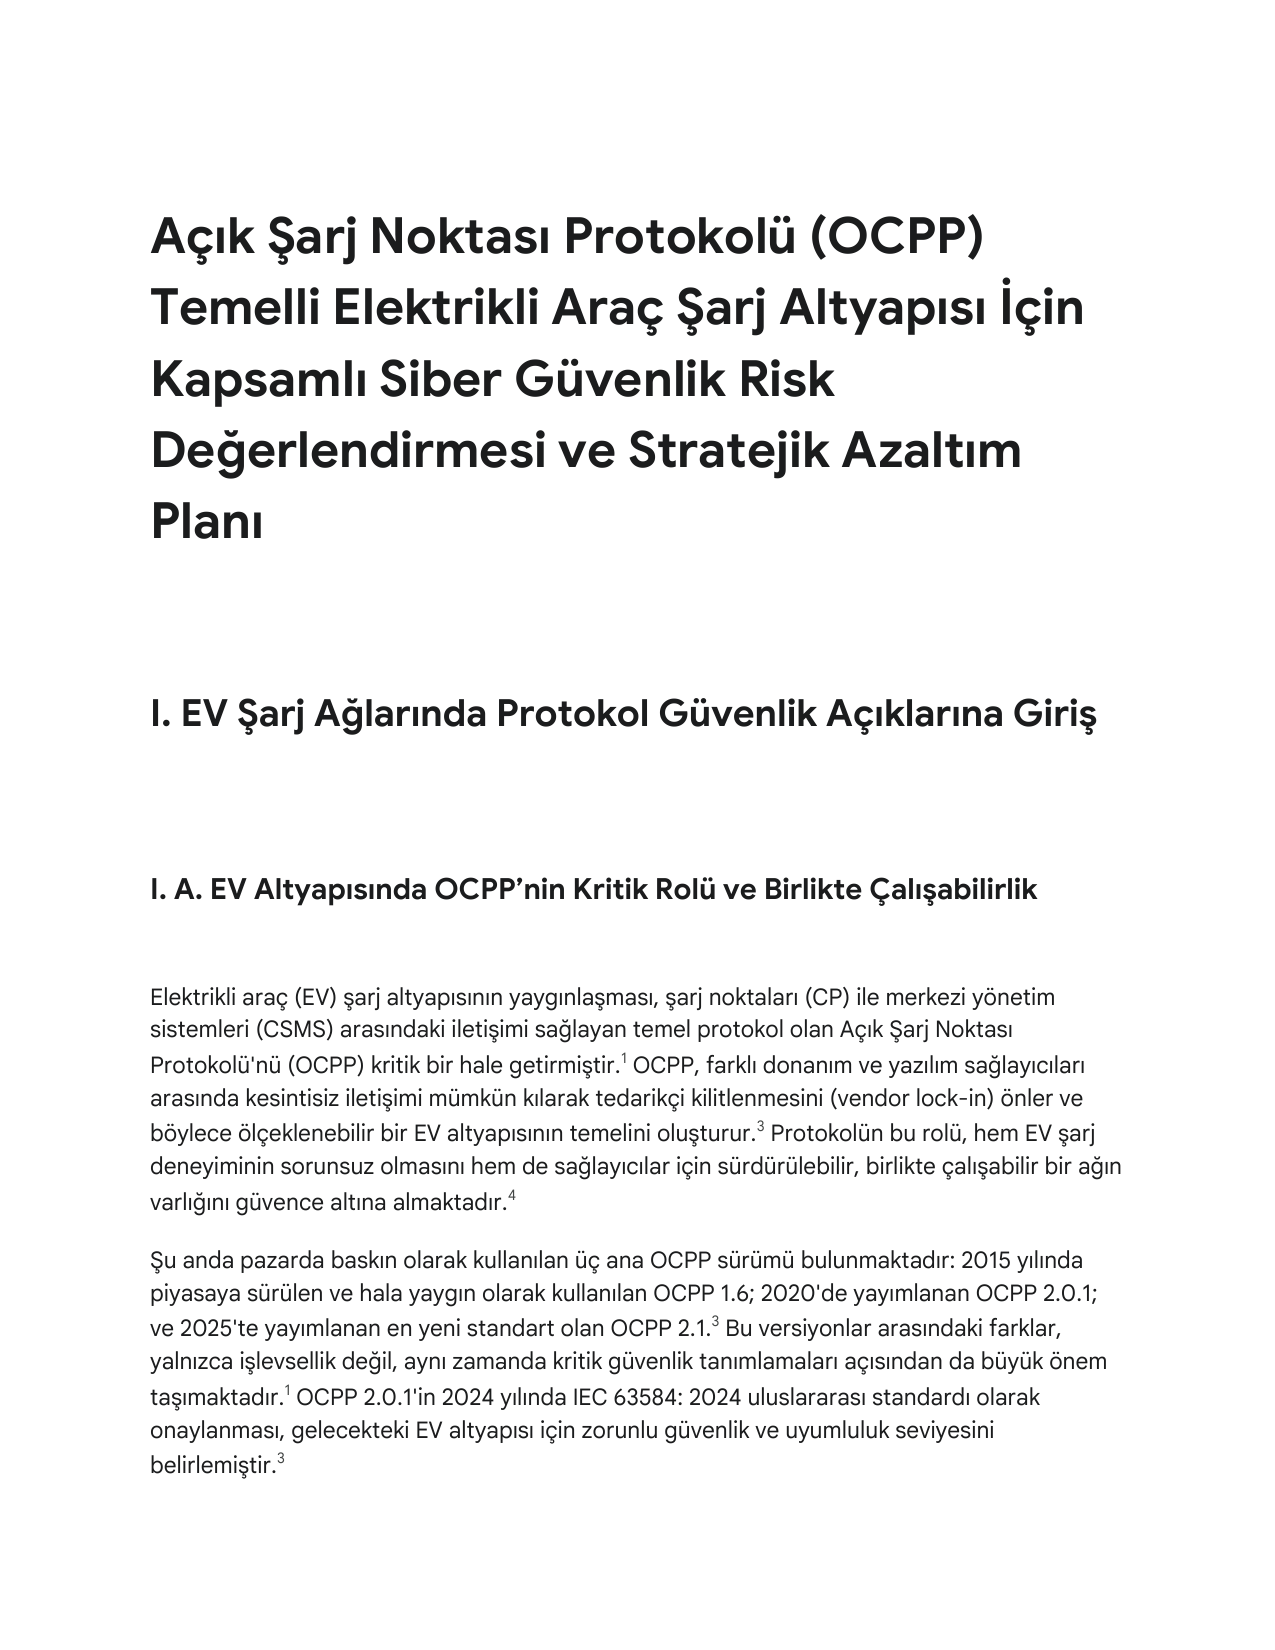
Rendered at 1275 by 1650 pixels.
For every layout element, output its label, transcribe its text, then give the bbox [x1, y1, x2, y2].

subtitle I. A. EV Altyapısında OCPP’nin Kritik Rolü ve Birlikte Çalışabilirlik [150, 871, 1125, 908]
text Şu anda pazarda baskın olarak kullanılan üç ana OCPP sürümü bulunmaktadır: 2015 yılında piyasaya sürülen ve hala yaygın olarak kullanılan OCPP 1.6; 2020'de yayımlanan OCPP 2.0.1; ve 2025'te yayımlanan en yeni standart olan OCPP 2.1.3 Bu versiyonlar arasındaki farklar, yalnızca işlevsellik değil, aynı zamanda kritik güvenlik tanımlamaları açısından da büyük önem taşımaktadır.1 OCPP 2.0.1'in 2024 yılında IEC 63584: 2024 uluslararası standardı olarak onaylanması, gelecekteki EV altyapısı için zorunlu güvenlik ve uyumluluk seviyesini belirlemiştir.3 [150, 1246, 1125, 1481]
text Elektrikli araç (EV) şarj altyapısının yaygınlaşması, şarj noktaları (CP) ile merkezi yönetim sistemleri (CSMS) arasındaki iletişimi sağlayan temel protokol olan Açık Şarj Noktası Protokolü'nü (OCPP) kritik bir hale getirmiştir.1 OCPP, farklı donanım ve yazılım sağlayıcıları arasında kesintisiz iletişimi mümkün kılarak tedarikçi kilitlenmesini (vendor lock-in) önler ve böylece ölçeklenebilir bir EV altyapısının temelini oluşturur.3 Protokolün bu rolü, hem EV şarj deneyiminin sorunsuz olmasını hem de sağlayıcılar için sürdürülebilir, birlikte çalışabilir bir ağın varlığını güvence altına almaktadır.4 [150, 983, 1125, 1217]
subtitle I. EV Şarj Ağlarında Protokol Güvenlik Açıklarına Giriş [150, 690, 1125, 737]
subtitle Açık Şarj Noktası Protokolü (OCPP) Temelli Elektrikli Araç Şarj Altyapısı İçin Kapsamlı Siber Güvenlik Risk Değerlendirmesi ve Stratejik Azaltım Planı [150, 205, 1125, 553]
